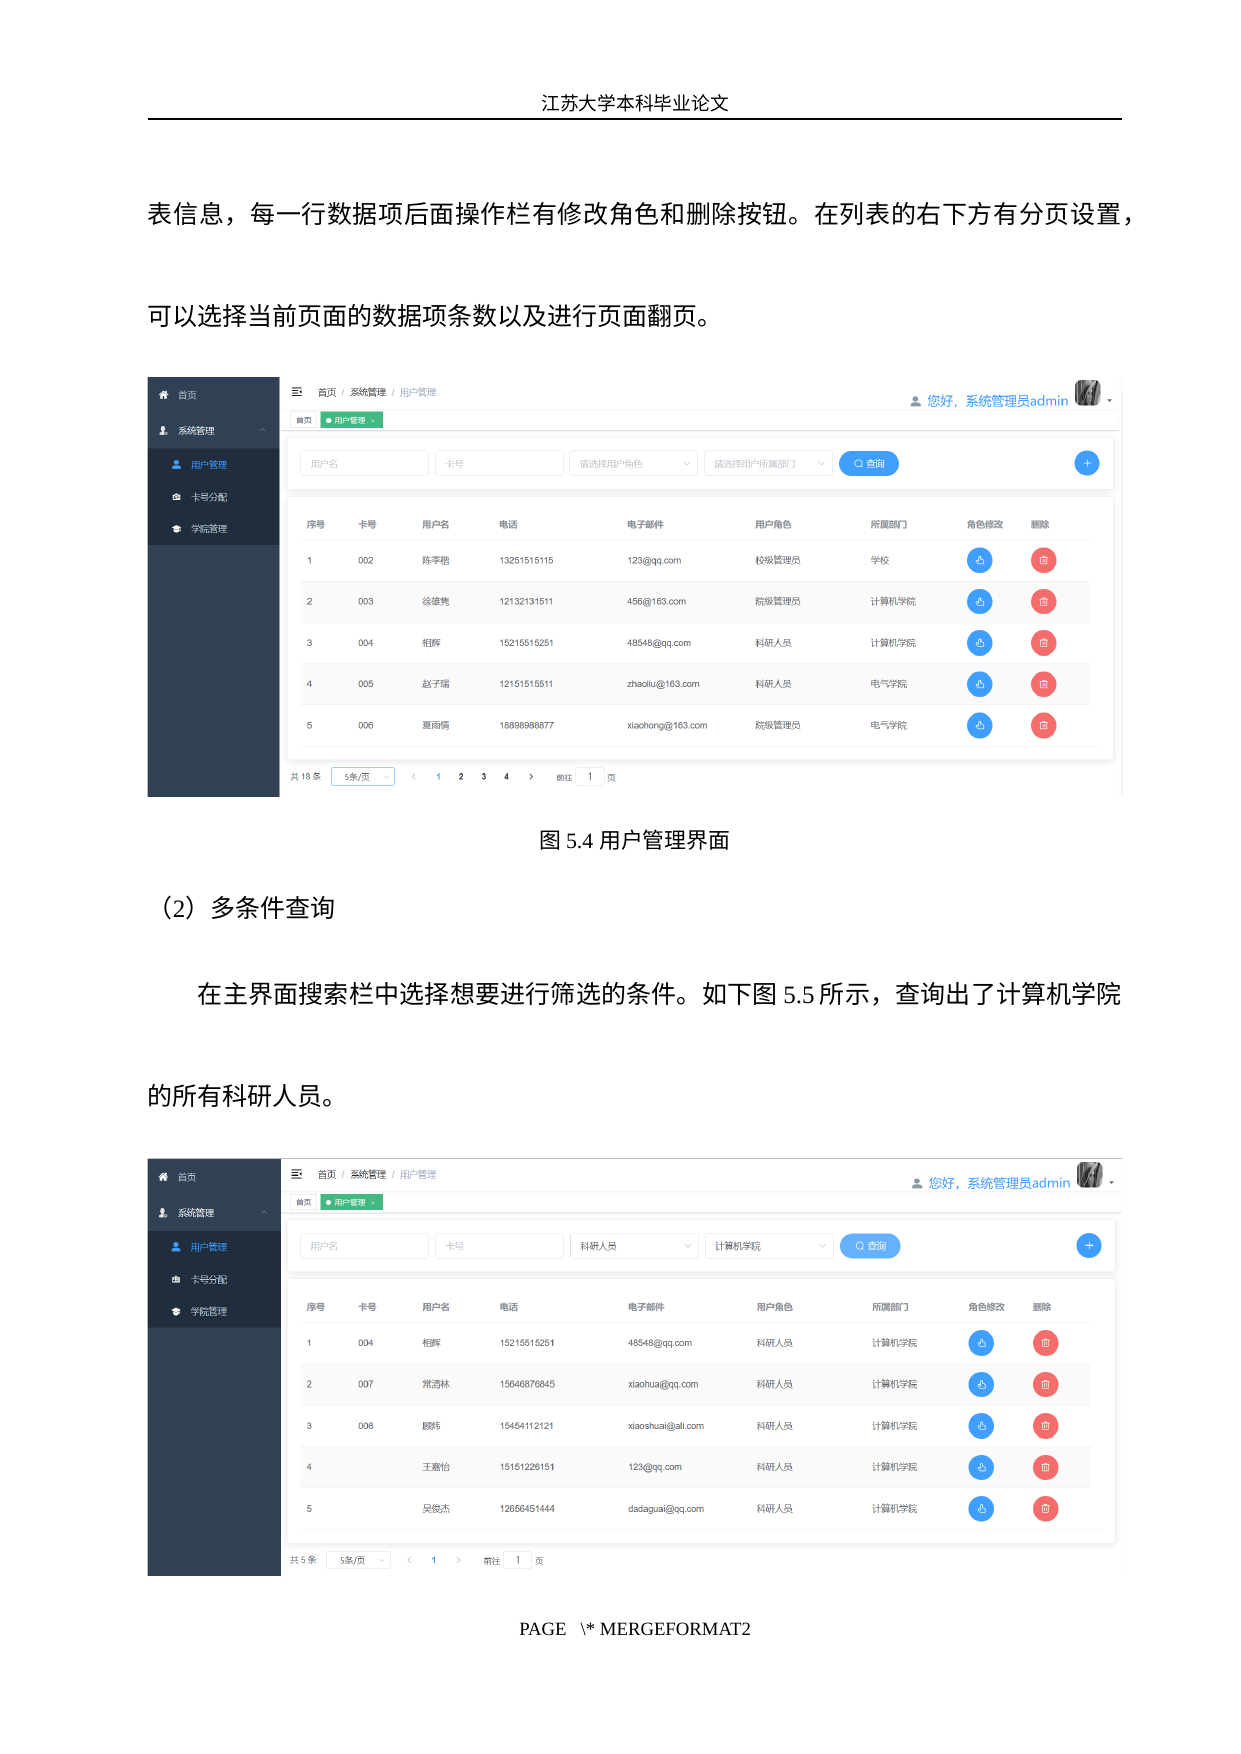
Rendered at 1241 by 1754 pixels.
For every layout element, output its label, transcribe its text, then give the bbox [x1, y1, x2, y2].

list 在主界面搜索栏中选择想要进行筛选的条件。如下图5.5所示，查询出了计算机学院的所有科研人员。 [148, 958, 1122, 1128]
picture [147, 377, 1123, 797]
picture [147, 1158, 1123, 1576]
text 图5.4 用户管理界面 [148, 822, 1122, 856]
list 多条件查询 [148, 872, 1122, 940]
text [148, 179, 1122, 348]
